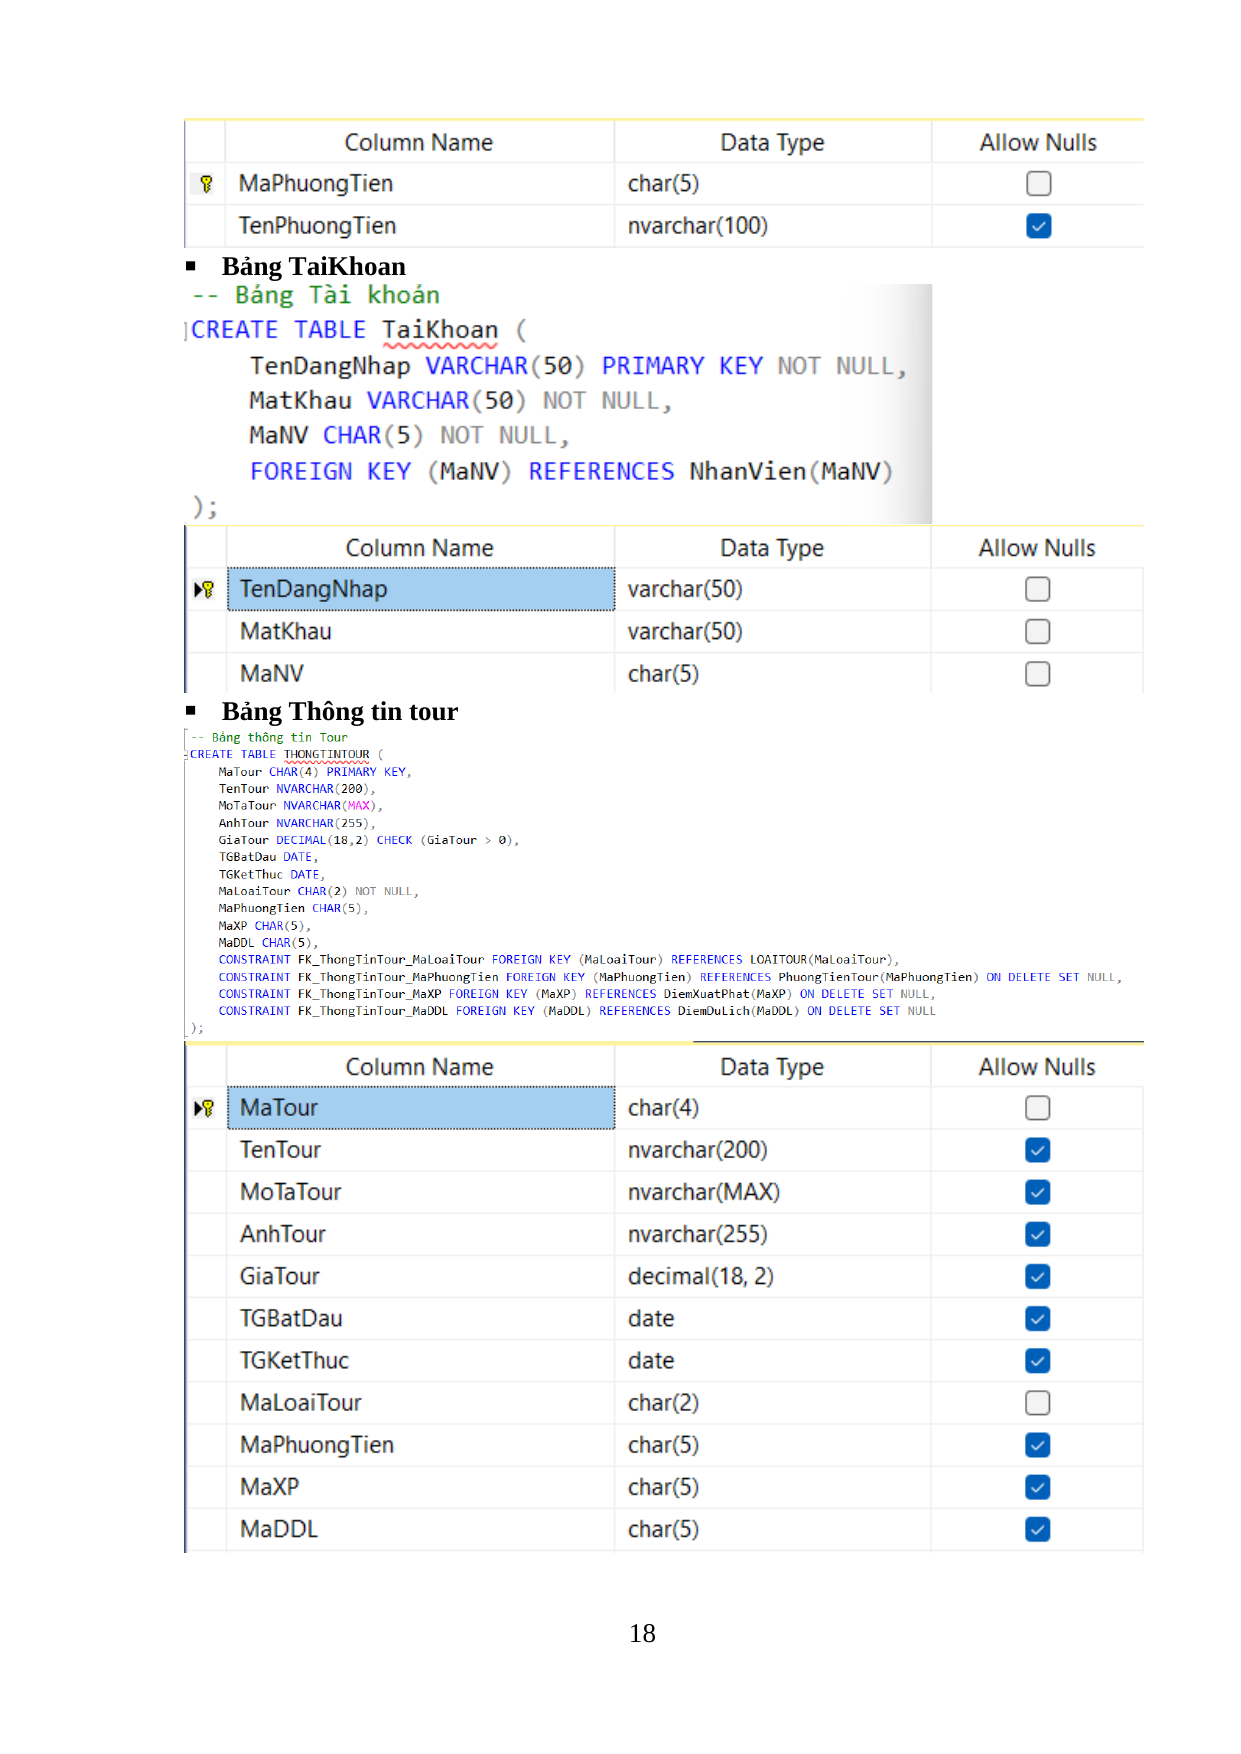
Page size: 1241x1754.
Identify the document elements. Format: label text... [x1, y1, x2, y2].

picture [184, 728, 1144, 1039]
picture [184, 525, 1144, 693]
picture [184, 284, 933, 524]
picture [184, 118, 1144, 248]
picture [184, 1041, 1144, 1553]
list Bảng Thông tin tour [184, 694, 1122, 726]
list Bảng TaiKhoan [184, 250, 1122, 282]
